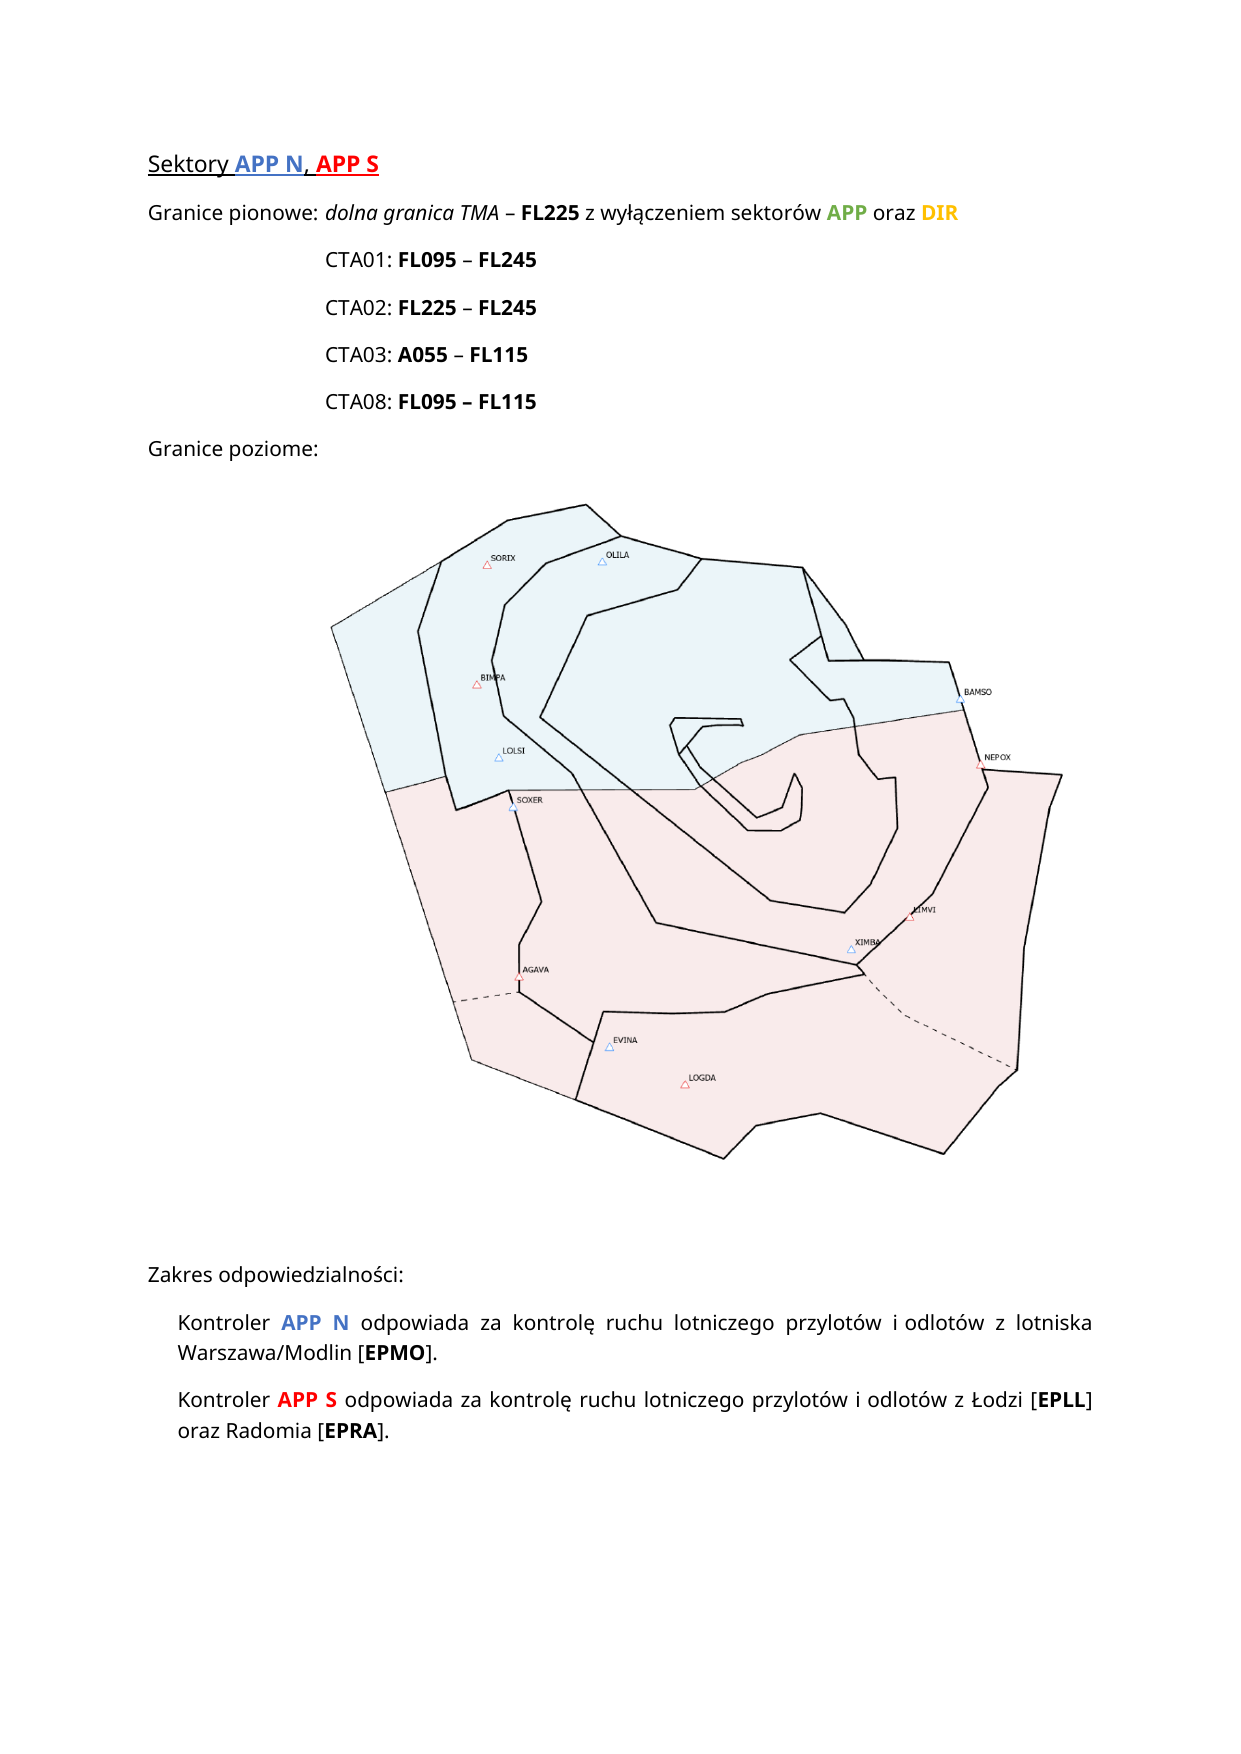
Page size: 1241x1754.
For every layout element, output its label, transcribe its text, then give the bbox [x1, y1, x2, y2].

text Granice pionowe: dolna granica TMA – FL225 z wyłączeniem sektorów APP oraz DIR [148, 198, 1093, 226]
text Zakres odpowiedzialności: [148, 1260, 1093, 1289]
text CTA01: FL095 – FL245 [148, 245, 1093, 274]
text Kontroler APP S odpowiada za kontrolę ruchu lotniczego przylotów i odlotów z Łodzi [EPLL] oraz Radomia [EPRA]. [177, 1386, 1093, 1445]
text Granice poziome: [148, 434, 1093, 463]
text Kontroler APP N odpowiada za kontrolę ruchu lotniczego przylotów i odlotów z lotniska Warszawa/Modlin [EPMO]. [177, 1308, 1093, 1367]
text Sektory APP N, APP S [148, 148, 1093, 179]
text CTA03: A055 – FL115 [148, 340, 1093, 368]
text CTA08: FL095 – FL115 [148, 387, 1093, 416]
picture [147, 481, 1238, 1242]
text CTA02: FL225 – FL245 [148, 293, 1093, 321]
